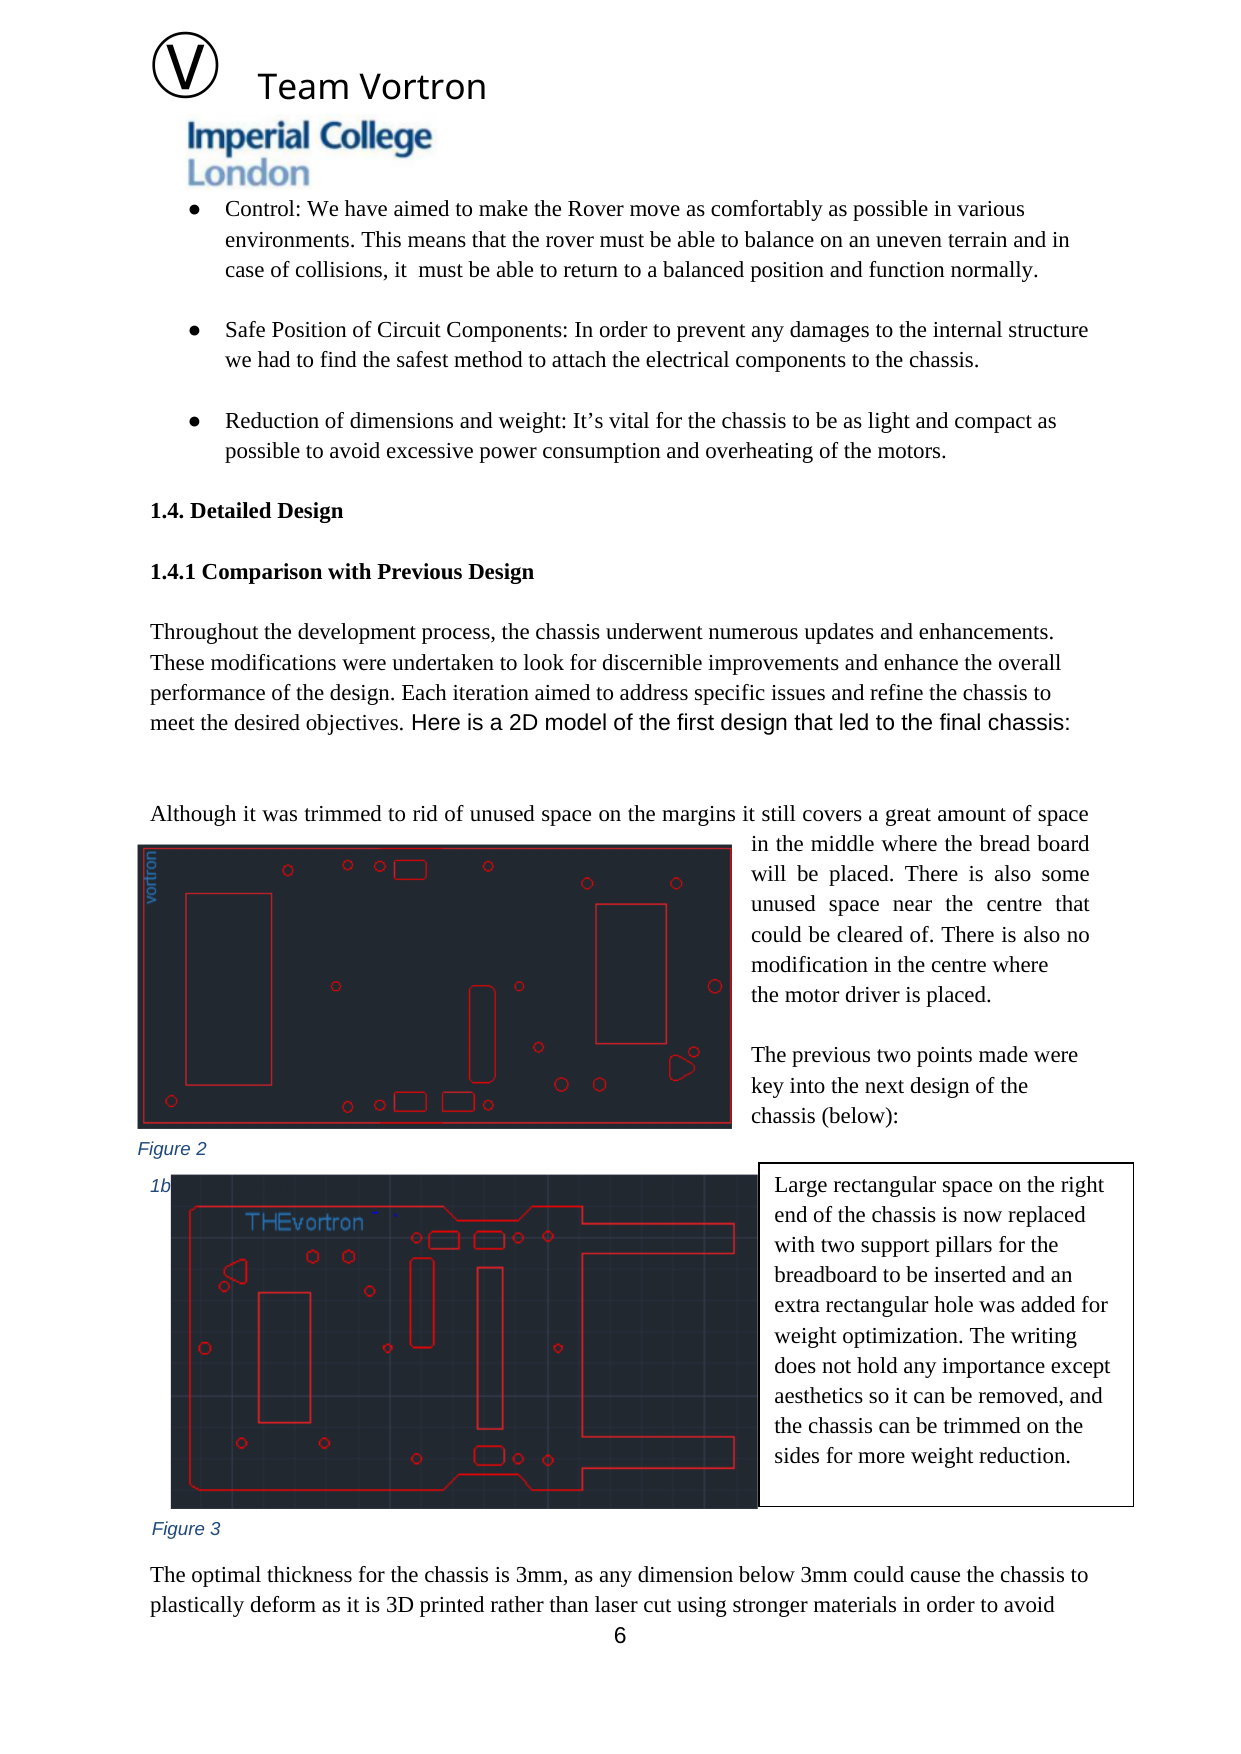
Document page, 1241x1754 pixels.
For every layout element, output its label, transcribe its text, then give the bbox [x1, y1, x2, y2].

list Control: We have aimed to make the Rover move as comfortably as possible in various environments. This means that the rover must be able to balance on an uneven terrain and in case of collisions, it must be able to return to a balanced position and function normally. [187, 195, 1090, 282]
picture [150, 30, 221, 100]
list Reduction of dimensions and weight: It’s vital for the chassis to be as light and compact as possible to avoid excessive power consumption and overheating of the motors. [187, 407, 1090, 463]
text 1.4. Detailed Design [150, 497, 1090, 524]
text Although it was trimmed to rid of unused space on the margins it still covers a great amount of space in the middle where the bread board will be placed. There is also some unused space near the centre that could be cleared of. There is also no modification in the centre where [150, 800, 1090, 977]
text Throughout the development process, the chassis underwent numerous updates and enhancements. These modifications were undertaken to look for discernible improvements and enhance the overall performance of the design. Each iteration aimed to address specific issues and refine the chassis to meet the desired objectives. Here is a 2D model of the first design that led to the final chassis: [150, 618, 1090, 735]
list Safe Position of Circuit Components: In order to prevent any damages to the internal structure we had to find the safest method to attach the electrical components to the chassis. [187, 316, 1090, 373]
text 1.4.1 Comparison with Previous Design [150, 558, 1090, 584]
picture [171, 1175, 757, 1509]
text the motor driver is placed. [732, 981, 1090, 1007]
picture [138, 845, 732, 1128]
text The previous two points made were key into the next design of the chassis (below): [732, 1041, 1090, 1128]
picture [150, 113, 447, 192]
